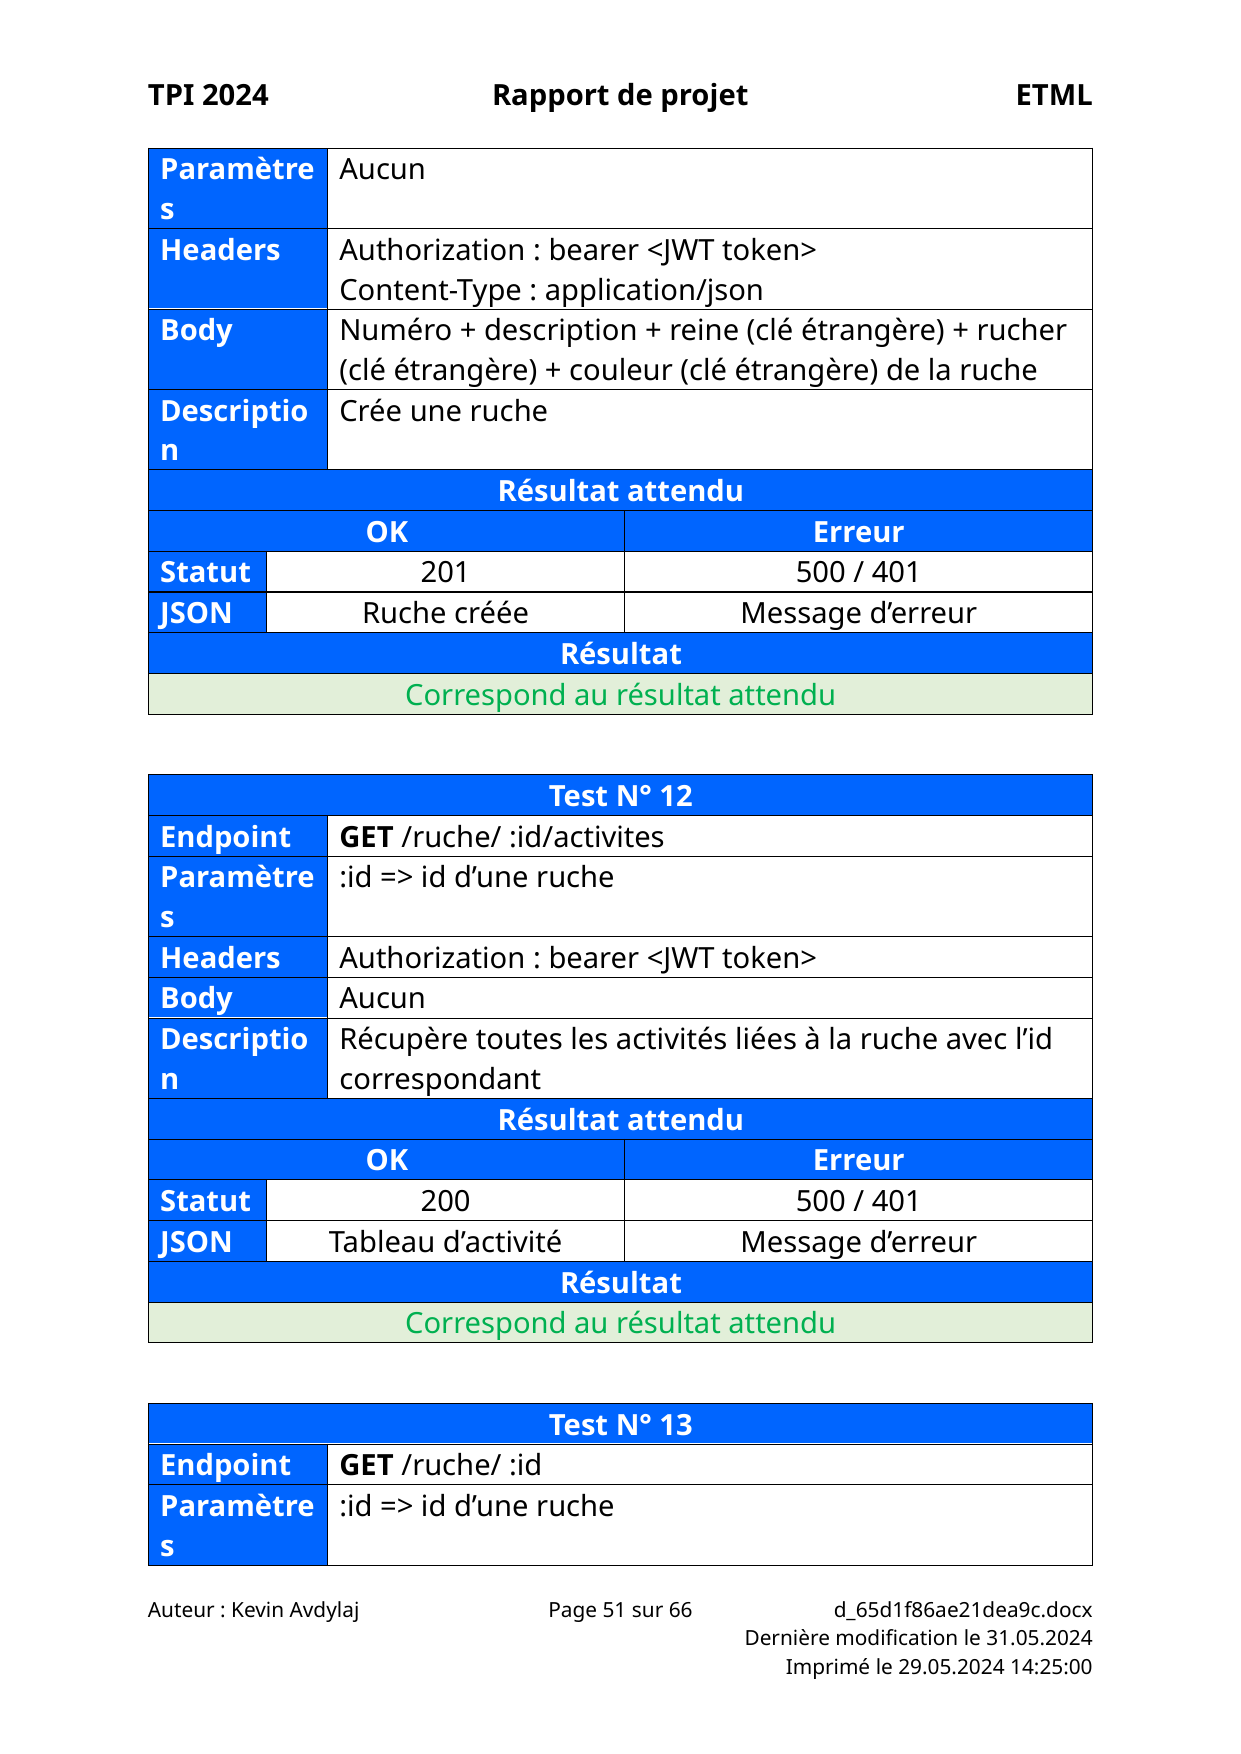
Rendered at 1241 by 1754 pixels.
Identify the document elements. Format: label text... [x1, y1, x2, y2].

table_cell Authorization : bearer <JWT token> [328, 937, 1092, 977]
table_cell Body [149, 978, 327, 1017]
table_cell Numéro + description + reine (clé étrangère) + rucher (clé étrangère) + couleur (clé étrangère) de la ruche [328, 310, 1092, 389]
table_header Test N° 12 [149, 775, 1092, 815]
table_cell 500 / 401 [625, 1180, 1092, 1220]
table_cell Body [149, 310, 327, 389]
table_cell Endpoint [149, 816, 327, 856]
table_cell Description [149, 390, 327, 469]
table_cell OK [149, 1140, 624, 1179]
table_cell Crée une ruche [328, 390, 1092, 469]
table_cell Message d’erreur [625, 1221, 1092, 1261]
table_cell JSON [149, 1221, 266, 1261]
table_cell Paramètres [149, 857, 327, 936]
table_cell Correspond au résultat attendu [149, 1303, 1092, 1342]
table_cell :id => id d’une ruche [328, 857, 1092, 936]
table_cell Erreur [625, 1140, 1092, 1179]
table_cell :id => id d’une ruche [328, 1485, 1092, 1565]
table_cell Résultat attendu [149, 1099, 1092, 1139]
table_cell Ruche créée [267, 593, 624, 632]
table_cell Authorization : bearer <JWT token> Content-Type : application/json [328, 229, 1092, 308]
table_cell Aucun [328, 149, 1092, 228]
table_cell Résultat attendu [149, 470, 1092, 510]
table_cell Headers [149, 229, 327, 308]
table_header Test N° 13 [149, 1404, 1092, 1443]
table_cell Résultat [149, 1262, 1092, 1302]
table_cell Paramètres [149, 1485, 327, 1565]
table_cell Paramètres [149, 149, 327, 228]
table_cell JSON [149, 593, 266, 632]
table_cell GET /ruche/ :id [328, 1445, 1092, 1484]
table_cell Statut [149, 1180, 266, 1220]
table_cell OK [149, 511, 624, 551]
table_cell Message d’erreur [625, 593, 1092, 632]
table_cell Aucun [328, 978, 1092, 1017]
table_cell Récupère toutes les activités liées à la ruche avec l’id correspondant [328, 1019, 1092, 1098]
table_cell Endpoint [149, 1445, 327, 1484]
table_cell GET /ruche/ :id/activites [328, 816, 1092, 856]
table_cell 500 / 401 [625, 552, 1092, 591]
table_cell 201 [267, 552, 624, 591]
table_cell Statut [149, 552, 266, 591]
table_cell Correspond au résultat attendu [149, 674, 1092, 714]
table_cell 200 [267, 1180, 624, 1220]
table_cell Résultat [149, 633, 1092, 673]
table_cell Tableau d’activité [267, 1221, 624, 1261]
table_cell Description [149, 1019, 327, 1098]
table_cell Erreur [625, 511, 1092, 551]
table_cell Headers [149, 937, 327, 977]
